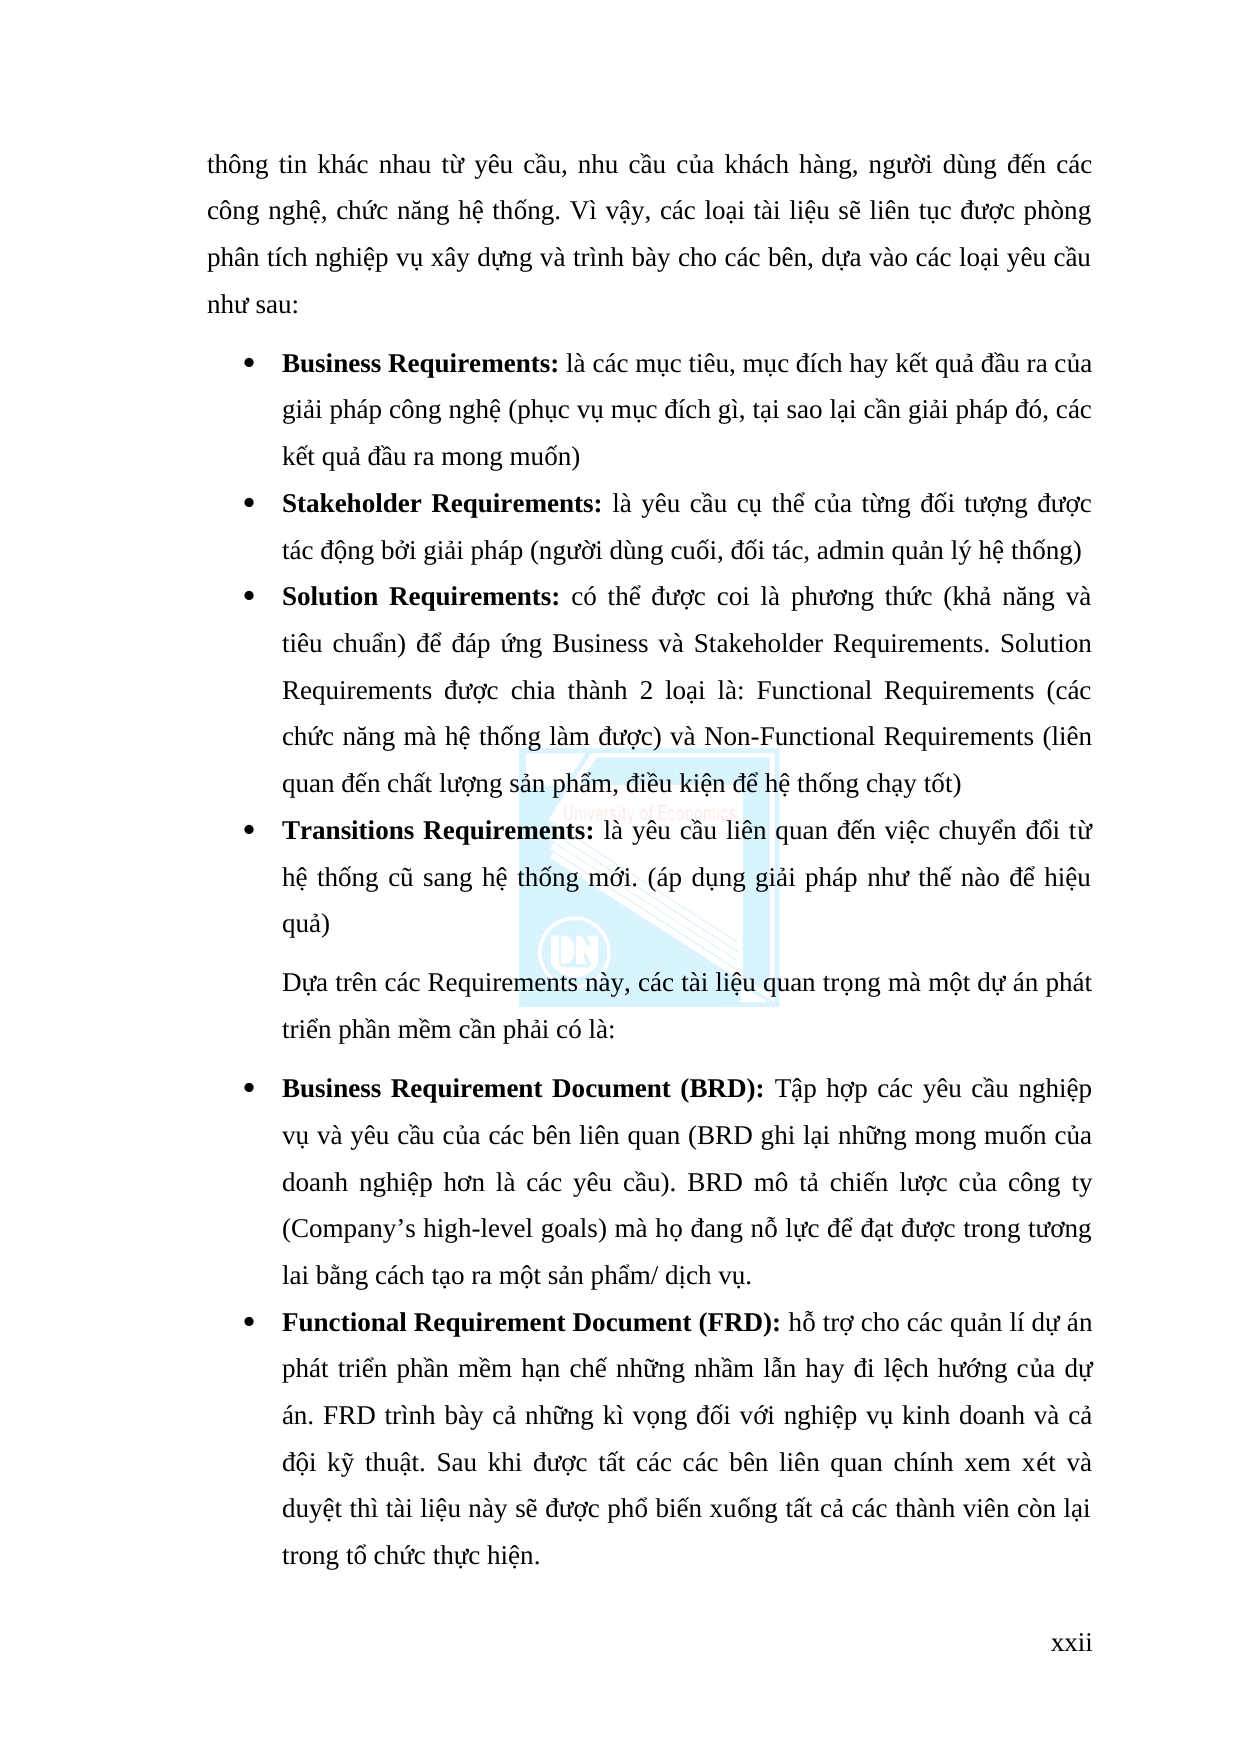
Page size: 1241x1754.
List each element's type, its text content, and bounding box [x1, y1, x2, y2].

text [207, 148, 1092, 319]
list Business Requirements: là các mục tiêu, mục đích hay kết quả đầu ra của giải pháp công nghệ (phục vụ mục đích gì, tại sao lại cần giải pháp đó, các kết quả đầu ra mong muốn) [244, 347, 1092, 471]
text Dựa trên các Requirements này, các tài liệu quan trọng mà một dự án phát triển phần mềm cần phải có là: [282, 966, 1092, 1044]
list Solution Requirements: có thể được coi là phương thức (khả năng và tiêu chuẩn) để đáp ứng Business và Stakeholder Requirements. Solution Requirements được chia thành 2 loại là: Functional Requirements (các chức năng mà hệ thống làm được) và Non-Functional Requirements (liên quan đến chất lượng sản phẩm, điều kiện để hệ thống chạy tốt) [244, 580, 1092, 798]
list Functional Requirement Document (FRD): hỗ trợ cho các quản lí dự án phát triển phần mềm hạn chế những nhầm lẫn hay đi lệch hướng của dự án. FRD trình bày cả những kì vọng đối với nghiệp vụ kinh doanh và cả đội kỹ thuật. Sau khi được tất các các bên liên quan chính xem xét và duyệt thì tài liệu này sẽ được phổ biến xuống tất cả các thành viên còn lại trong tổ chức thực hiện. [244, 1306, 1092, 1570]
list Stakeholder Requirements: là yêu cầu cụ thể của từng đối tượng được tác động bởi giải pháp (người dùng cuối, đối tác, admin quản lý hệ thống) [244, 487, 1092, 565]
list Business Requirement Document (BRD): Tập hợp các yêu cầu nghiệp vụ và yêu cầu của các bên liên quan (BRD ghi lại những mong muốn của doanh nghiệp hơn là các yêu cầu). BRD mô tả chiến lược của công ty (Company’s high-level goals) mà họ đang nỗ lực để đạt được trong tương lai bằng cách tạo ra một sản phẩm/ dịch vụ. [244, 1072, 1092, 1290]
list Transitions Requirements: là yêu cầu liên quan đến việc chuyển đổi từ hệ thống cũ sang hệ thống mới. (áp dụng giải pháp như thế nào để hiệu quả) [244, 814, 1092, 938]
